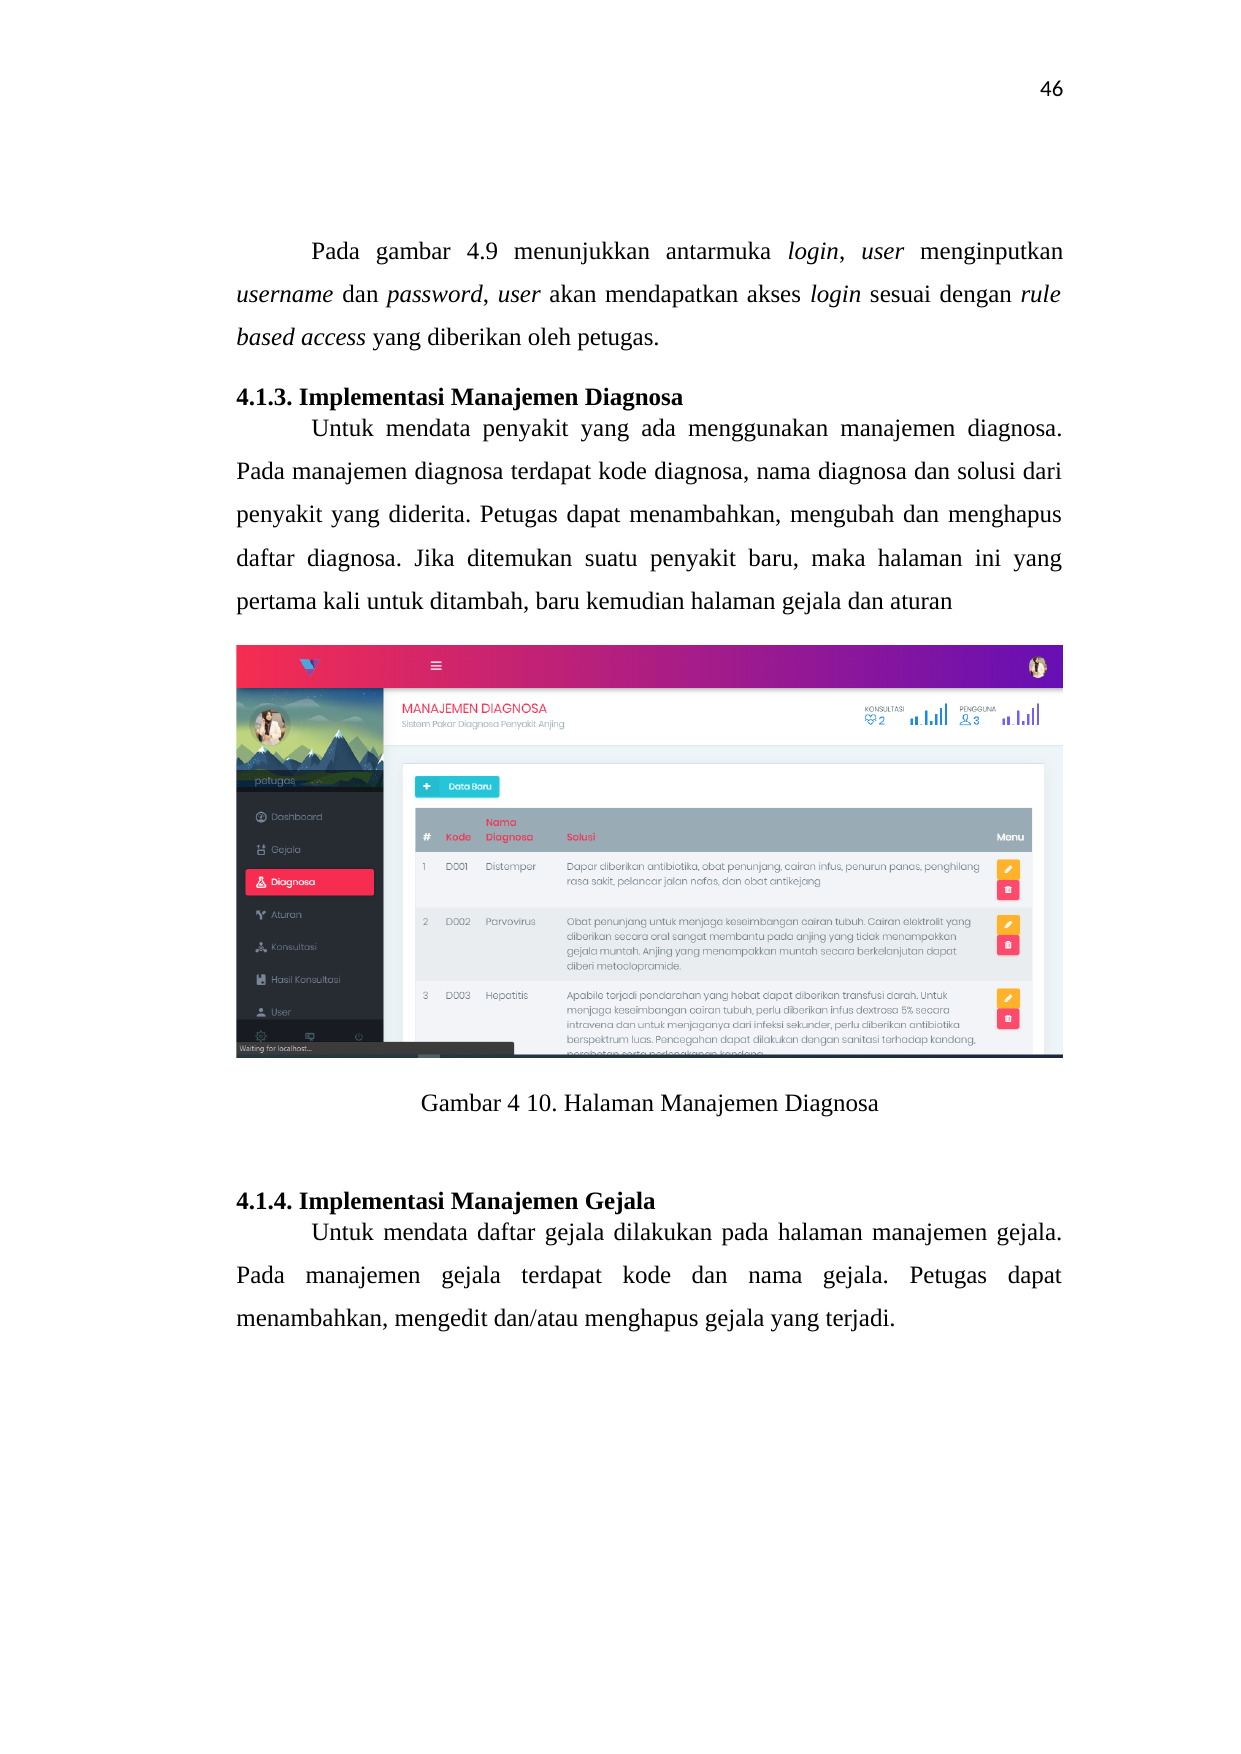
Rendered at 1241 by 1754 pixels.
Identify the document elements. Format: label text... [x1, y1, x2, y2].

subtitle 4.1.4. Implementasi Manajemen Gejala [236, 1186, 1063, 1214]
text Untuk mendata penyakit yang ada menggunakan manajemen diagnosa. Pada manajemen diagnosa terdapat kode diagnosa, nama diagnosa dan solusi dari penyakit yang diderita. Petugas dapat menambahkan, mengubah dan menghapus daftar diagnosa. Jika ditemukan suatu penyakit baru, maka halaman ini yang pertama kali untuk ditambah, baru kemudian halaman gejala dan aturan [236, 413, 1063, 614]
text Gambar 4 10. Halaman Manajemen Diagnosa [236, 1088, 1063, 1117]
text Untuk mendata daftar gejala dilakukan pada halaman manajemen gejala. Pada manajemen gejala terdapat kode dan nama gejala. Petugas dapat menambahkan, mengedit dan/atau menghapus gejala yang terjadi. [236, 1217, 1063, 1332]
subtitle 4.1.3. Implementasi Manajemen Diagnosa [236, 382, 1063, 411]
picture [236, 645, 1063, 1058]
text Pada gambar 4.9 menunjukkan antarmuka login, user menginputkan username dan password, user akan mendapatkan akses login sesuai dengan rule based access yang diberikan oleh petugas. [236, 236, 1063, 351]
